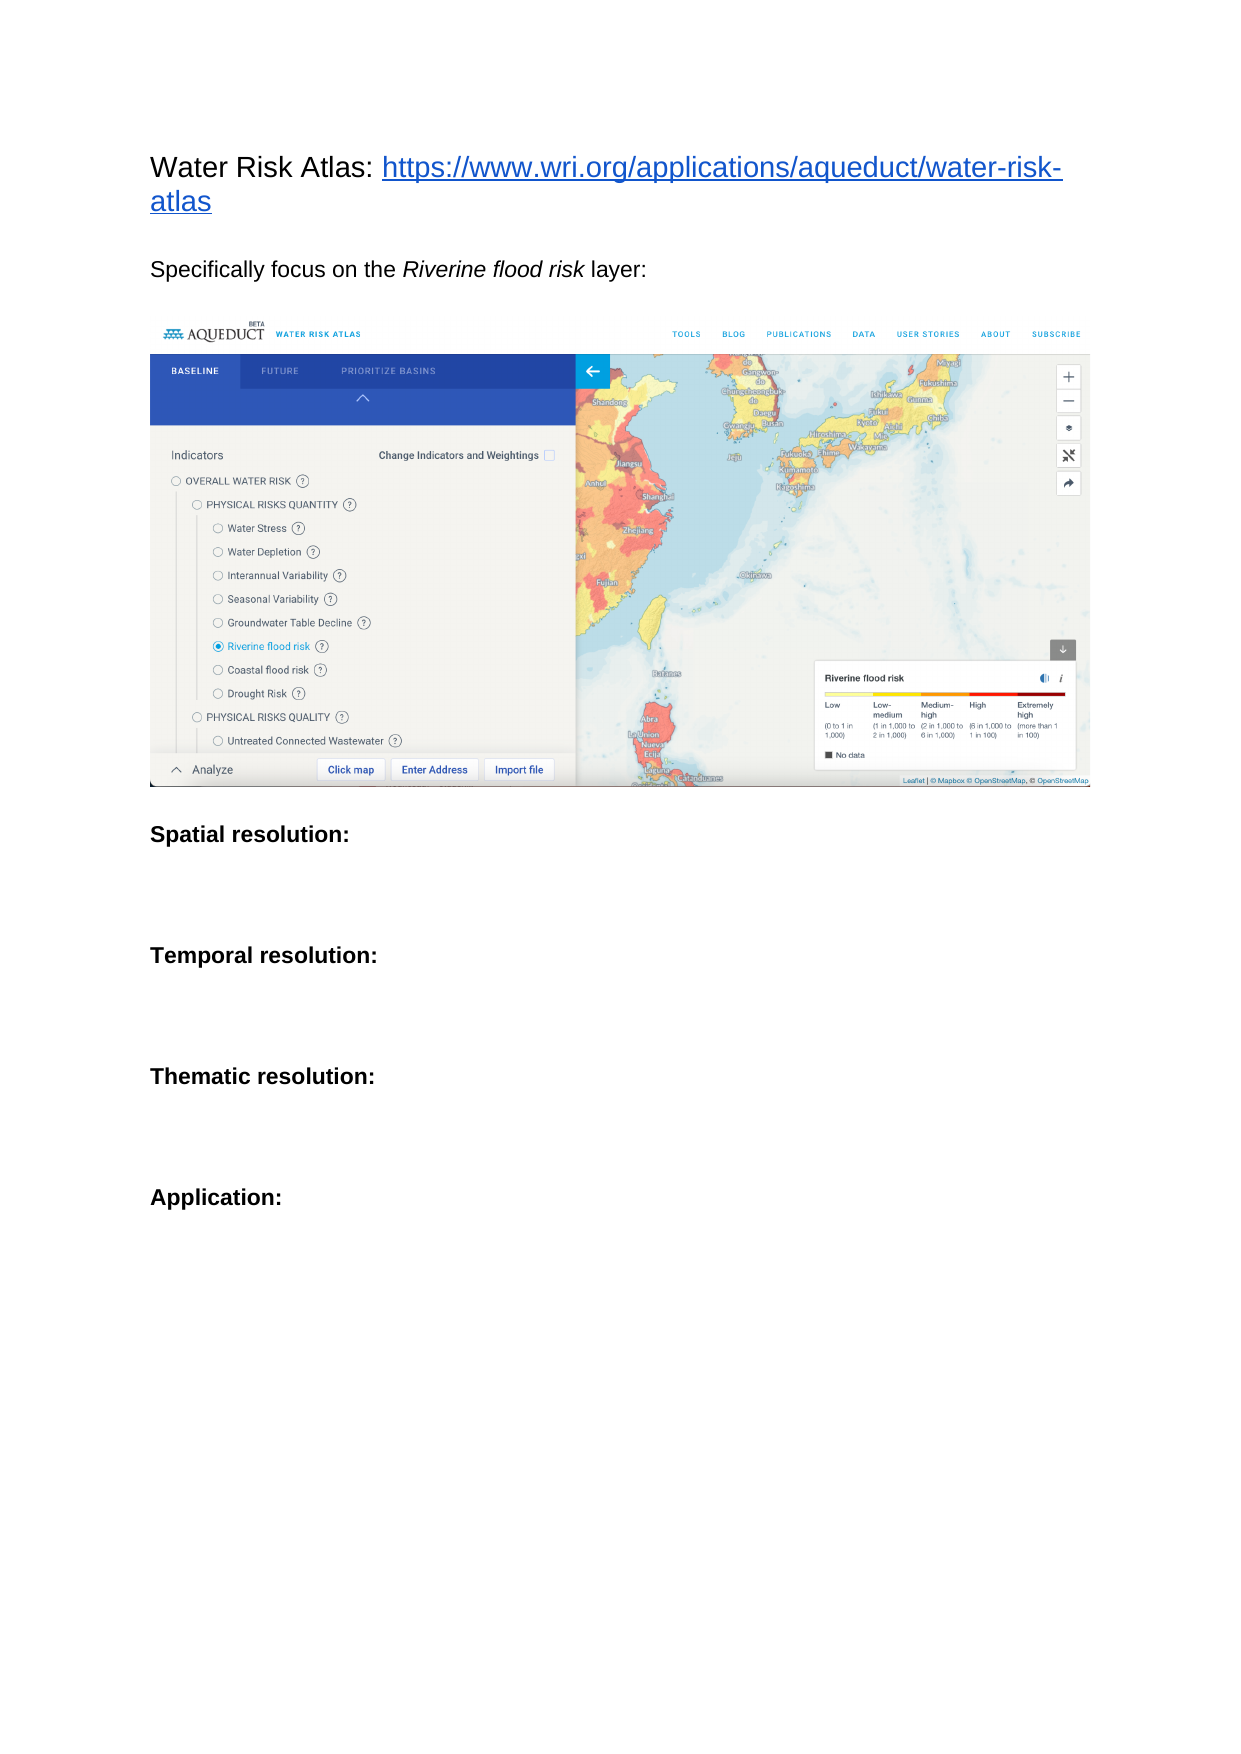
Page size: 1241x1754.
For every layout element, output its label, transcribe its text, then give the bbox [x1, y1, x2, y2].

text Specifically focus on the Riverine flood risk layer: [150, 256, 1090, 282]
picture [150, 316, 1091, 787]
text Application: [150, 1183, 1090, 1210]
text Thematic resolution: [150, 1063, 1090, 1089]
text Temporal resolution: [150, 942, 1090, 968]
text Spatial resolution: [150, 821, 1090, 847]
subtitle Water Risk Atlas: https://www.wri.org/applications/aqueduct/water-risk-atlas [150, 150, 1090, 217]
